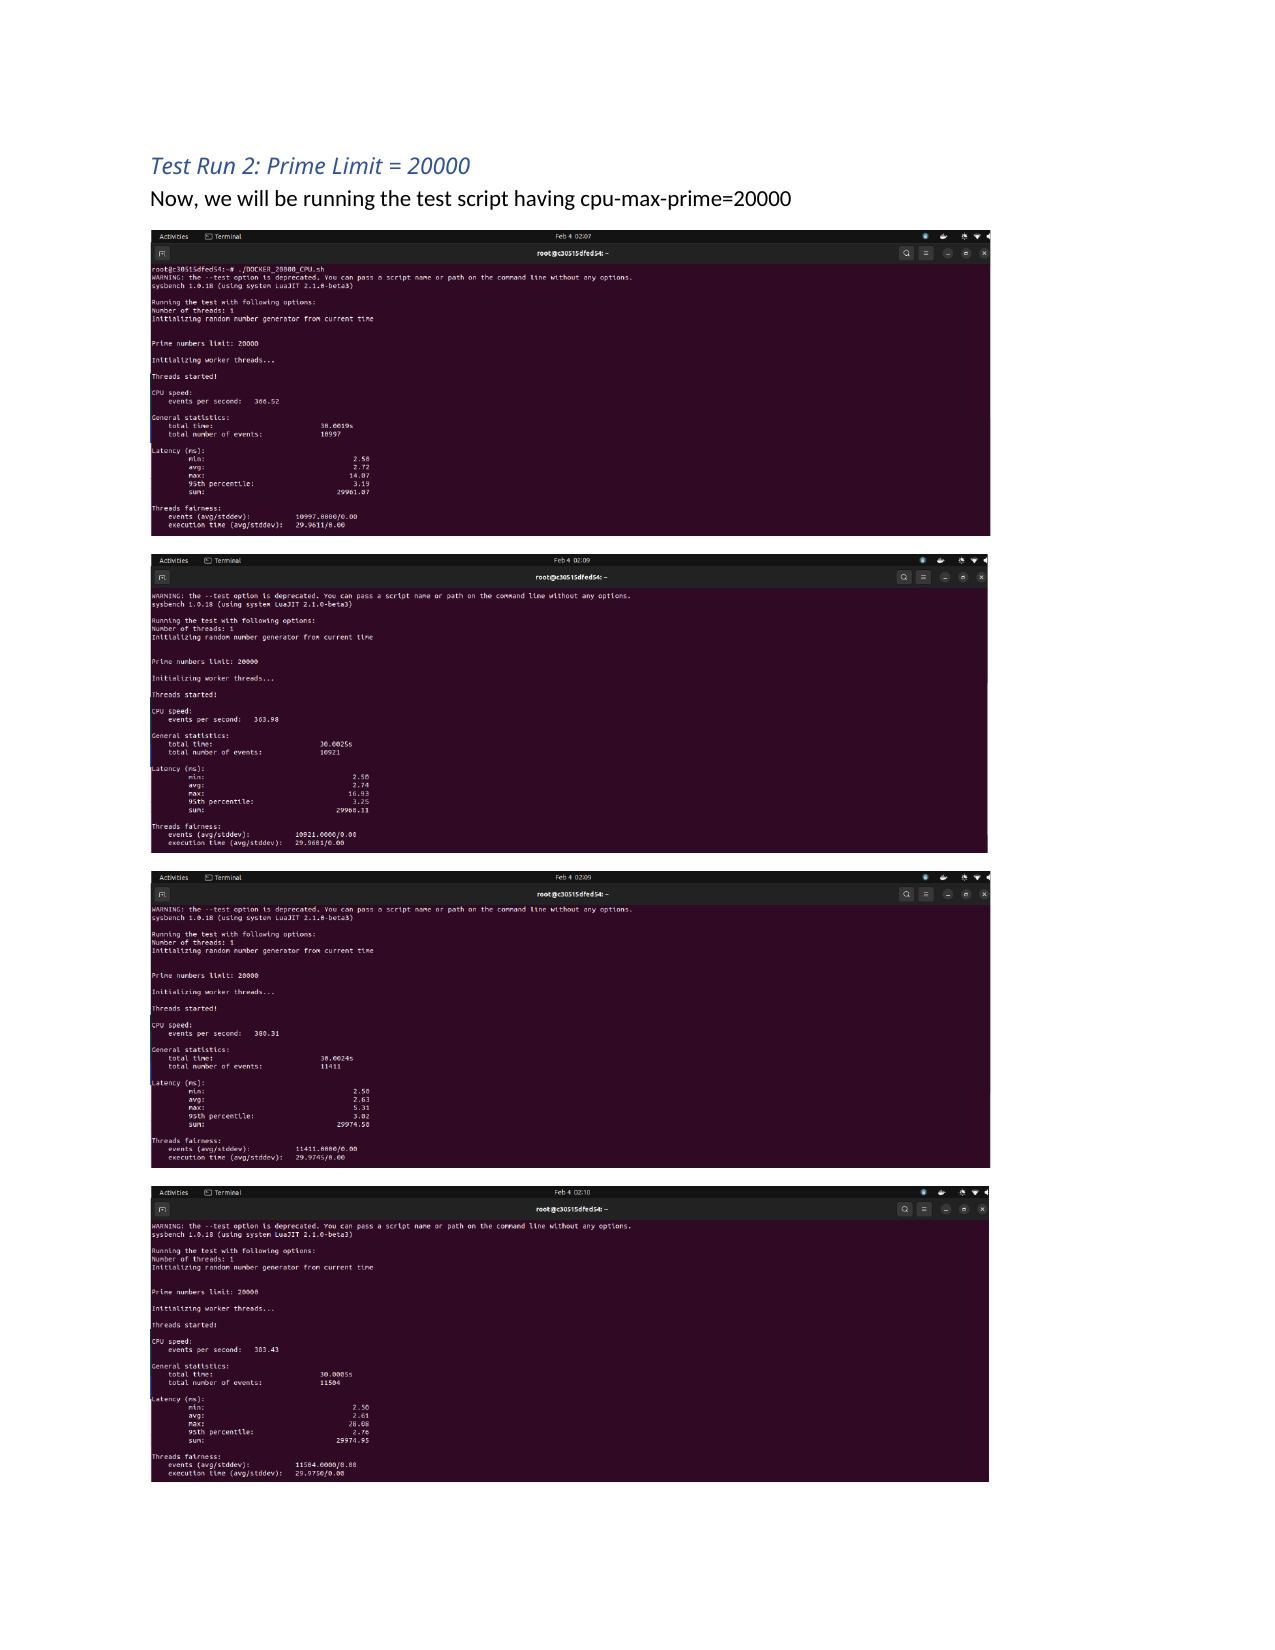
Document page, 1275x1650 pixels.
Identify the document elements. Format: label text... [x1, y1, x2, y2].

picture [150, 871, 991, 1168]
subtitle Test Run 2: Prime Limit = 20000 [150, 150, 1125, 181]
picture [150, 554, 988, 853]
picture [150, 230, 991, 536]
text Now, we will be running the test script having cpu-max-prime=20000 [150, 184, 1125, 212]
picture [150, 1186, 989, 1482]
